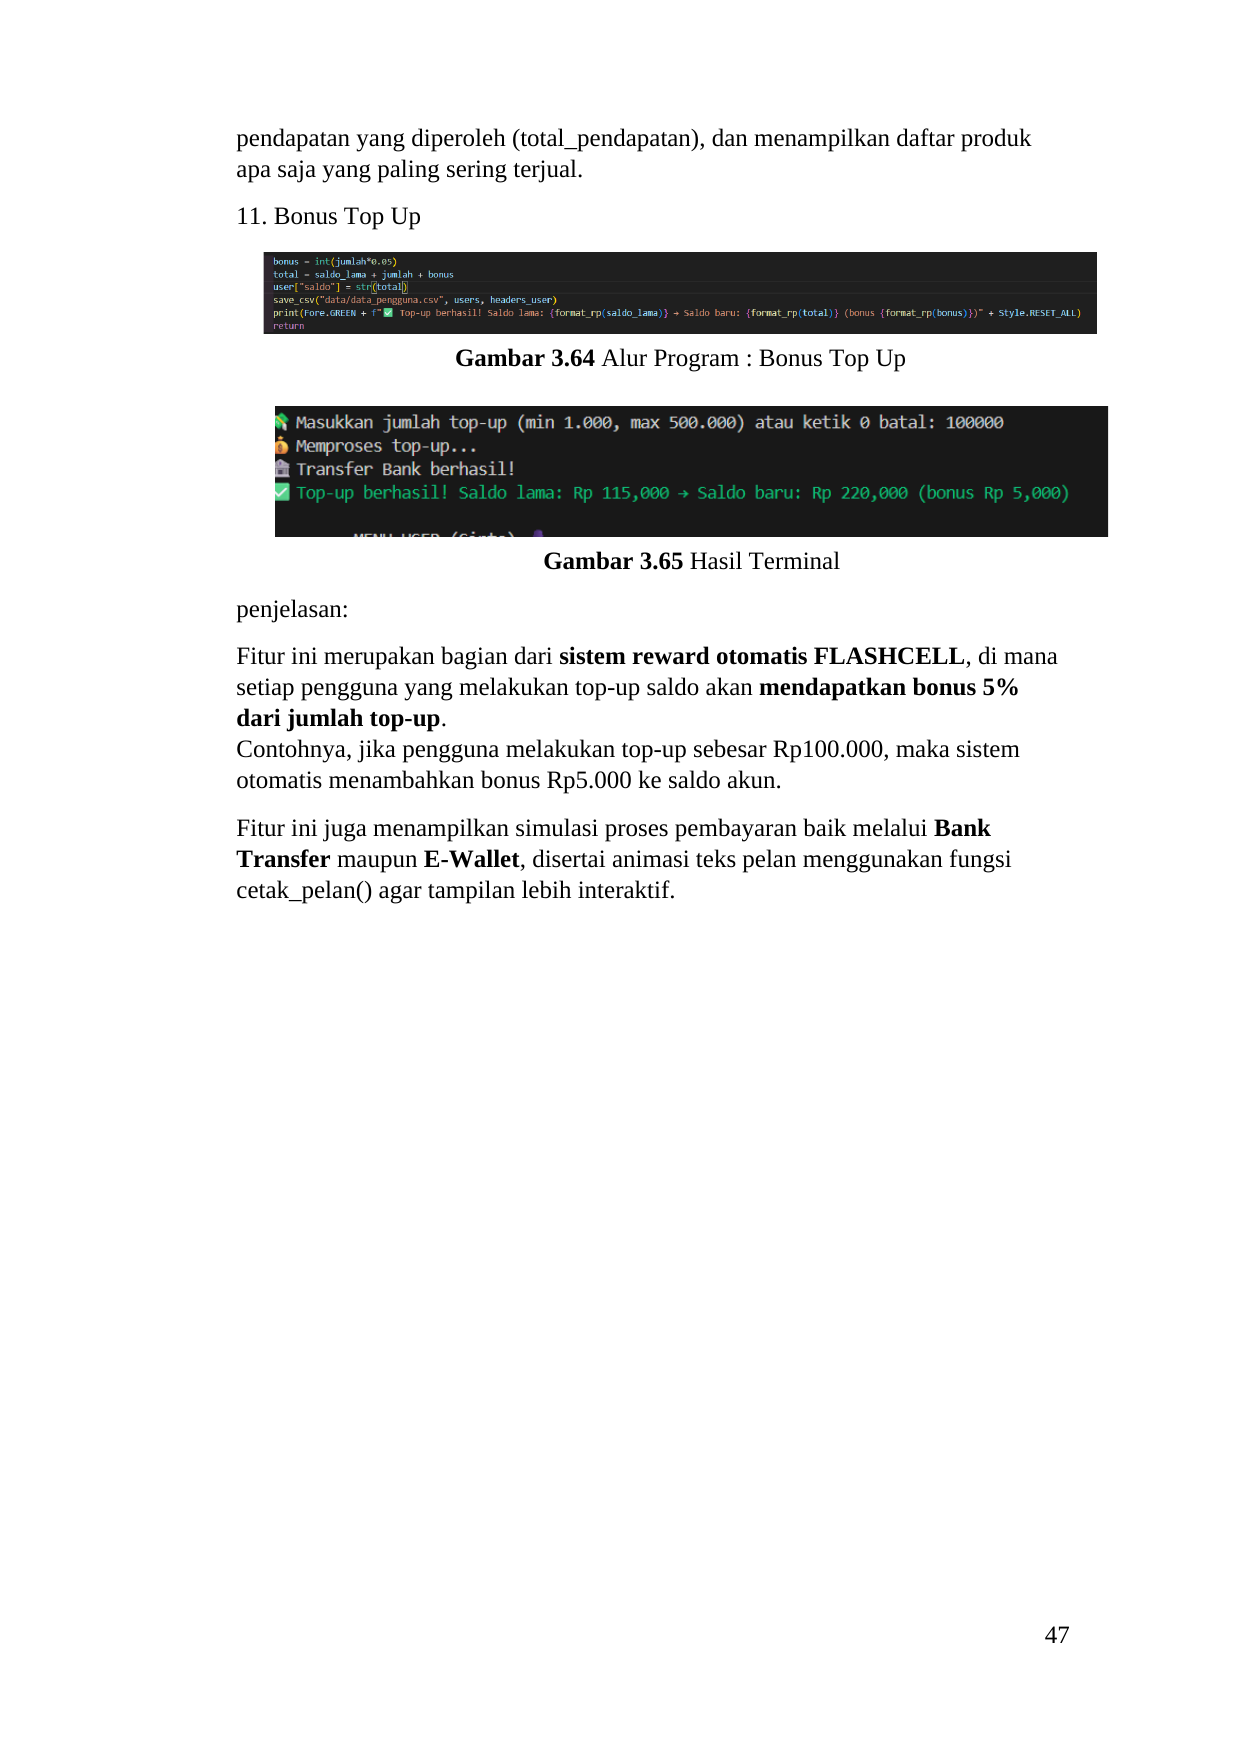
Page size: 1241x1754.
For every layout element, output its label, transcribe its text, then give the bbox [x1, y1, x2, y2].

text Fitur ini juga menampilkan simulasi proses pembayaran baik melalui Bank Transfer maupun E-Wallet, disertai animasi teks pelan menggunakan fungsi cetak_pelan() agar tampilan lebih interaktif. [236, 813, 1069, 904]
text 11. Bonus Top Up [236, 201, 1069, 230]
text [236, 123, 1069, 182]
picture [275, 406, 1109, 537]
picture [263, 252, 1097, 334]
text Fitur ini merupakan bagian dari sistem reward otomatis FLASHCELL, di mana setiap pengguna yang melakukan top-up saldo akan mendapatkan bonus 5% dari jumlah top-up. Contohnya, jika pengguna melakukan top-up sebesar Rp100.000, maka sistem otomatis menambahkan bonus Rp5.000 ke saldo akun. [236, 641, 1069, 794]
